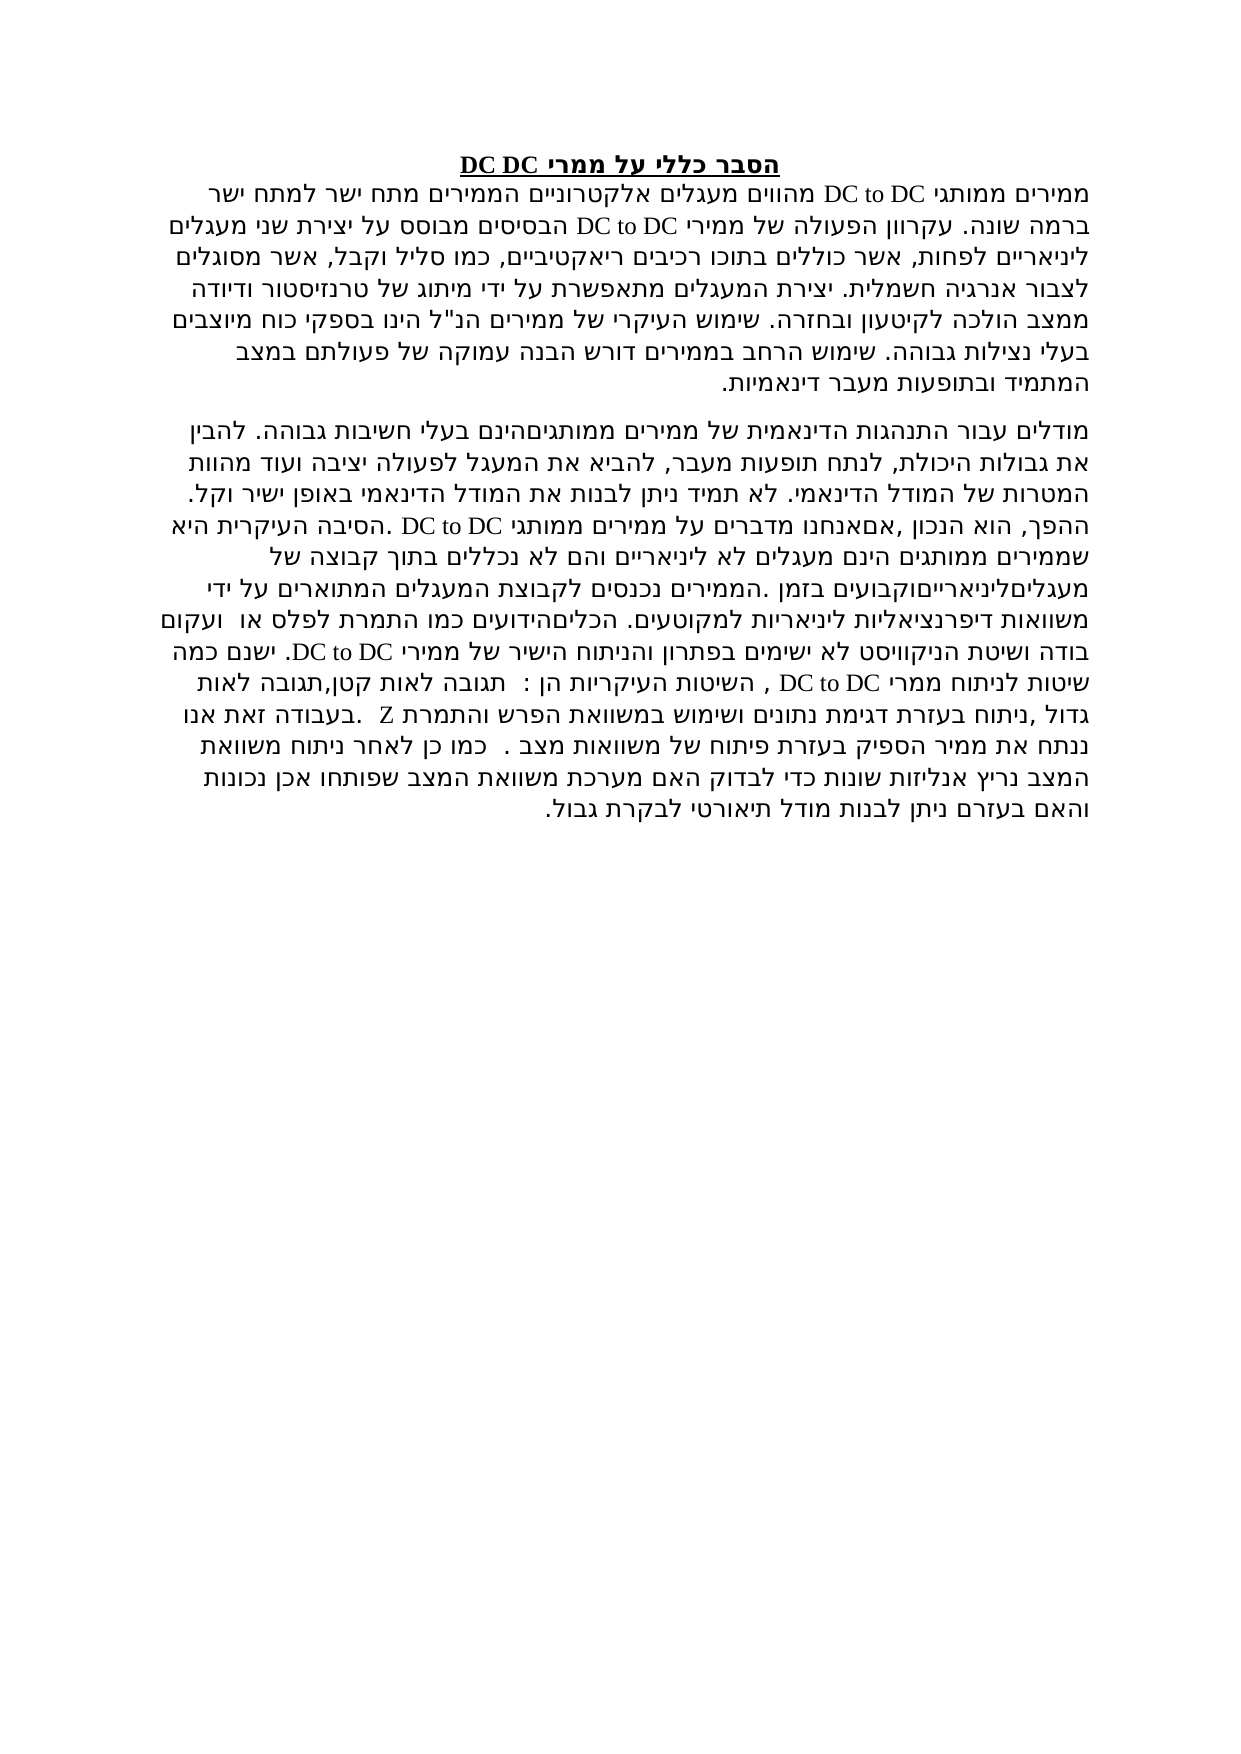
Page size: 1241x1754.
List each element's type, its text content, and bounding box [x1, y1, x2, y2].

text ממירים ממותגי DC to DC מהווים מעגלים אלקטרוניים הממירים מתח ישר למתח ישר ברמה שונה. עקרוון הפעולה של ממירי DC to DC הבסיסים מבוסס על יצירת שני מעגלים ליניאריים לפחות, אשר כוללים בתוכו רכיבים ריאקטיביים, כמו סליל וקבל, אשר מסוגלים לצבור אנרגיה חשמלית. יצירת המעגלים מתאפשרת על ידי מיתוג של טרנזיסטור ודיודה ממצב הולכה לקיטעון ובחזרה. שימוש העיקרי של ממירים הנ"ל הינו בספקי כוח מיוצבים בעלי נצילות גבוהה. שימוש הרחב בממירים דורש הבנה עמוקה של פעולתם במצב המתמיד ובתופעות מעבר דינאמיות. [150, 179, 1090, 397]
text הסבר כללי על ממרי DC DC [150, 150, 1090, 179]
text מודלים עבור התנהגות הדינאמית של ממירים ממותגיםהינם בעלי חשיבות גבוהה. להבין את גבולות היכולת, לנתח תופעות מעבר, להביא את המעגל לפעולה יציבה ועוד מהוות המטרות של המודל הדינאמי. לא תמיד ניתן לבנות את המודל הדינאמי באופן ישיר וקל. ההפך, הוא הנכון ,אםאנחנו מדברים על ממירים ממותגי DC to DC .הסיבה העיקרית היא שממירים ממותגים הינם מעגלים לא ליניאריים והם לא נכללים בתוך קבוצה של מעגליםליניארייםוקבועים בזמן .הממירים נכנסים לקבוצת המעגלים המתוארים על ידי משוואות דיפרנציאליות ליניאריות למקוטעים. הכליםהידועים כמו התמרת לפלס או ועקום בודה ושיטת הניקוויסט לא ישימים בפתרון והניתוח הישיר של ממירי DC to DC. ישנם כמה שיטות לניתוח ממרי DC to DC , השיטות העיקריות הן : תגובה לאות קטן,תגובה לאות גדול ,ניתוח בעזרת דגימת נתונים ושימוש במשוואת הפרש והתמרת Z .בעבודה זאת אנו ננתח את ממיר הספיק בעזרת פיתוח של משוואות מצב . כמו כן לאחר ניתוח משוואת המצב נריץ אנליזות שונות כדי לבדוק האם מערכת משוואת המצב שפותחו אכן נכונות והאם בעזרם ניתן לבנות מודל תיאורטי לבקרת גבול. [150, 416, 1090, 823]
